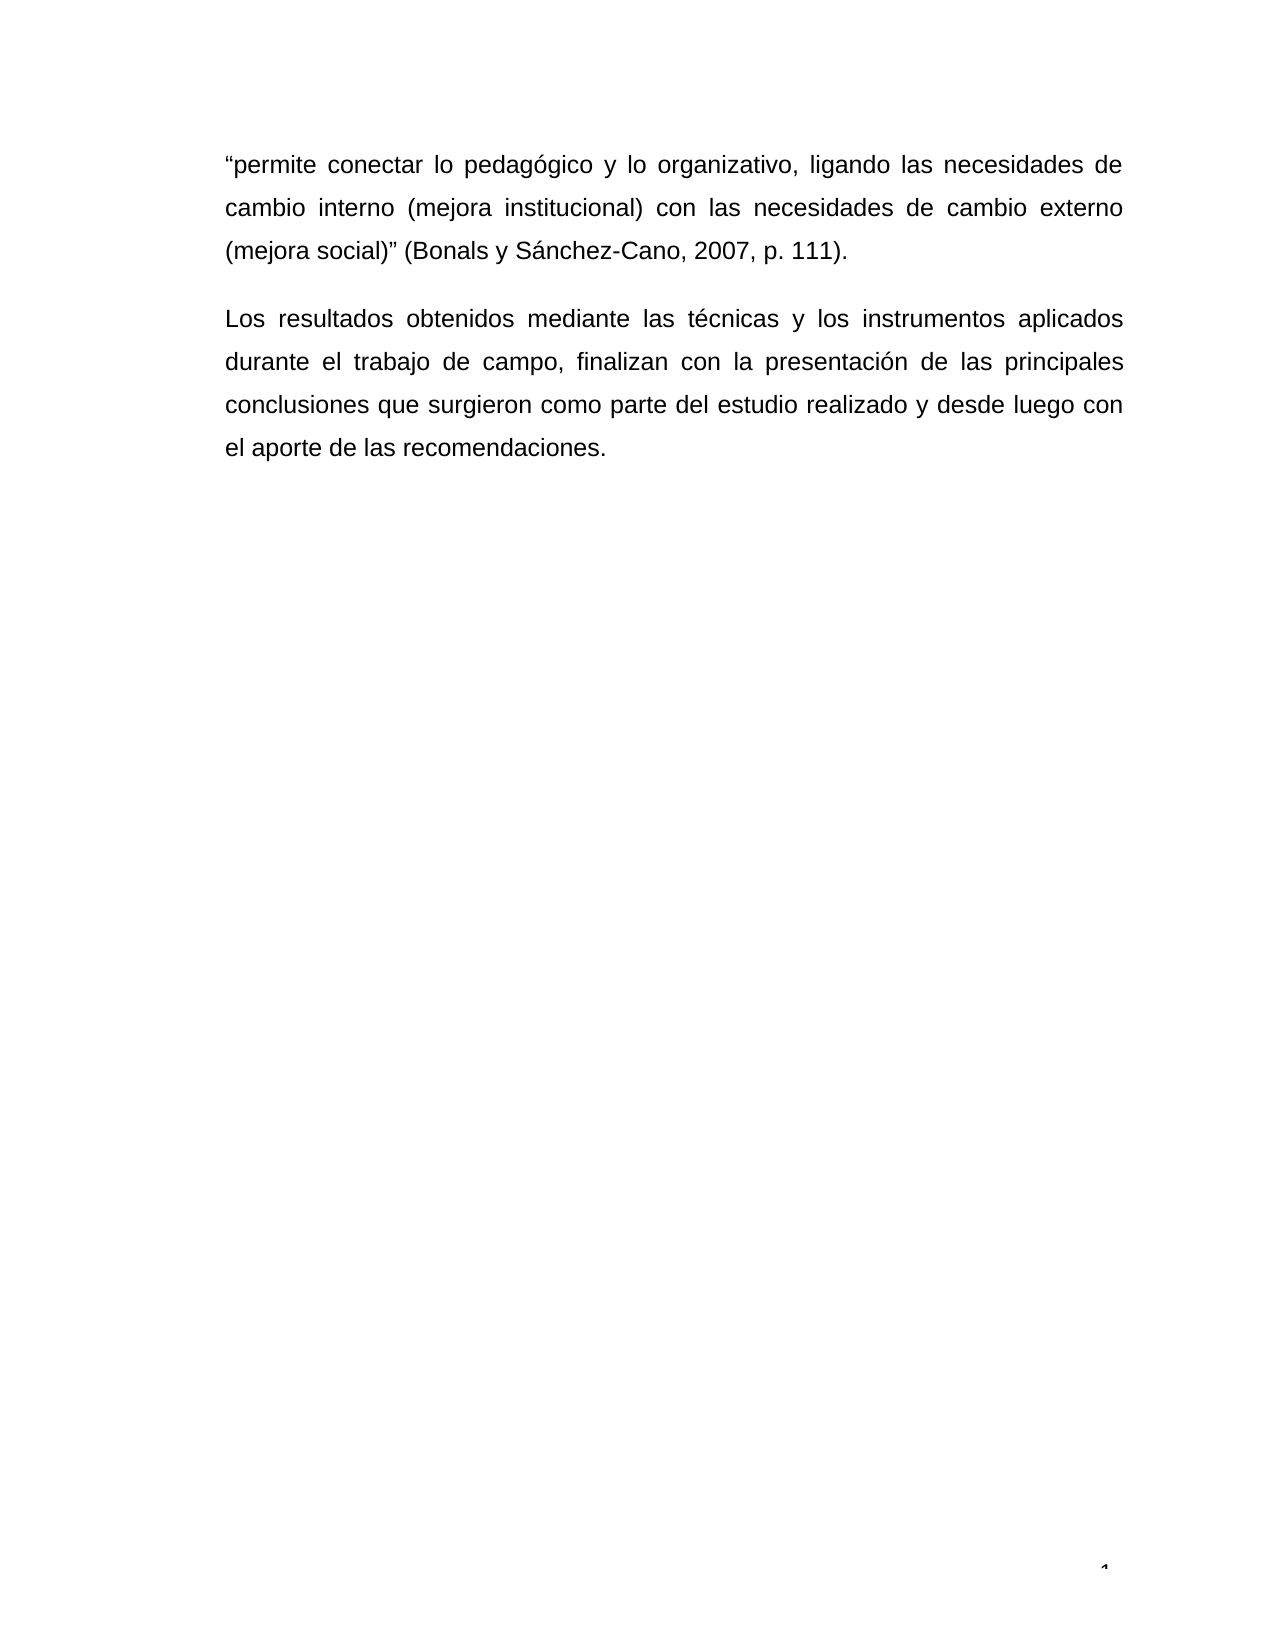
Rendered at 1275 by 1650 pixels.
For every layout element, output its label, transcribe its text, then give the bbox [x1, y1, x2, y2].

text “permite conectar lo pedagógico y lo organizativo, ligando las necesidades de cambio interno (mejora institucional) con las necesidades de cambio externo (mejora social)” (Bonals y Sánchez-Cano, 2007, p. 111). [225, 150, 1124, 265]
text Los resultados obtenidos mediante las técnicas y los instrumentos aplicados durante el trabajo de campo, finalizan con la presentación de las principales conclusiones que surgieron como parte del estudio realizado y desde luego con el aporte de las recomendaciones. [225, 304, 1126, 462]
